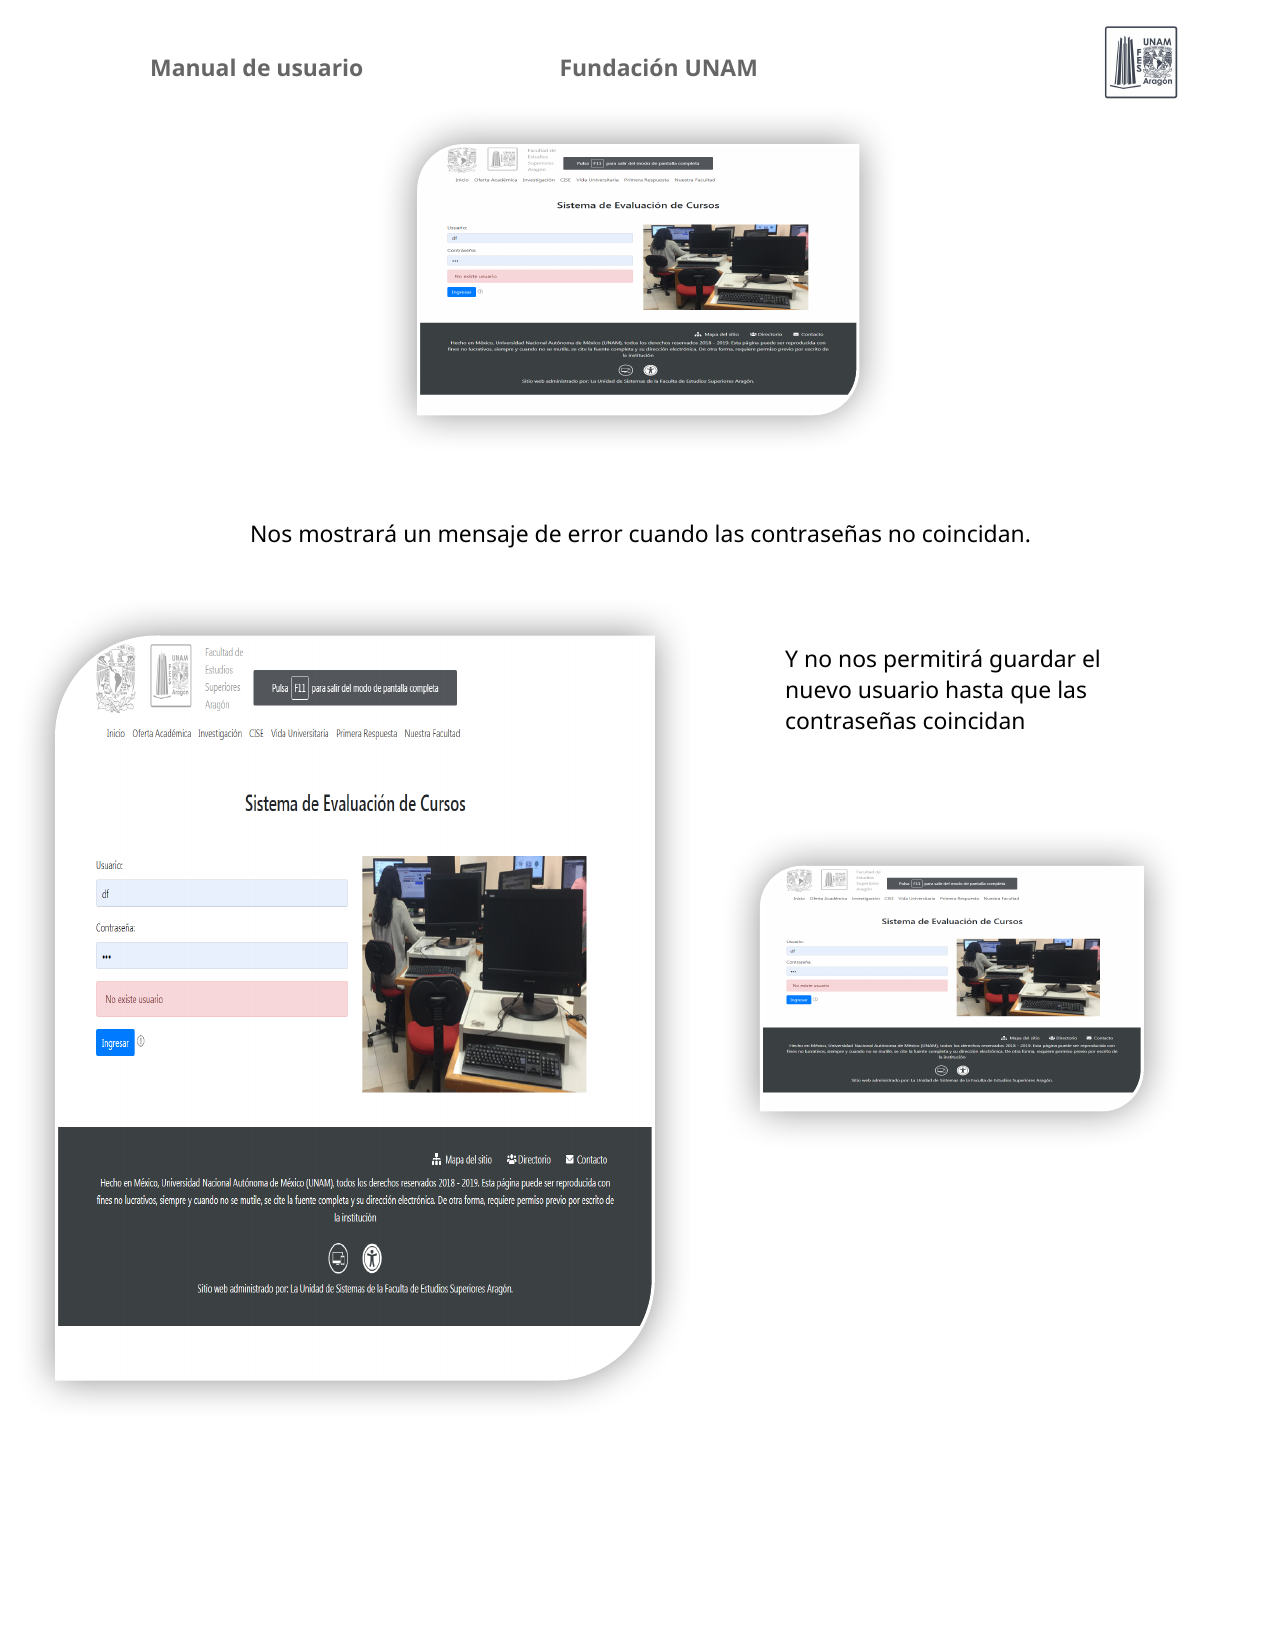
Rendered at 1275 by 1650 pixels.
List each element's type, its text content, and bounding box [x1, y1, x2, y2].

picture [1100, 21, 1179, 100]
text Y no nos permitirá guardar el nuevo usuario hasta que las contraseñas coincidan [679, 643, 1125, 736]
text Nos mostrará un mensaje de error cuando las contraseñas no coincidan. [150, 518, 1125, 549]
